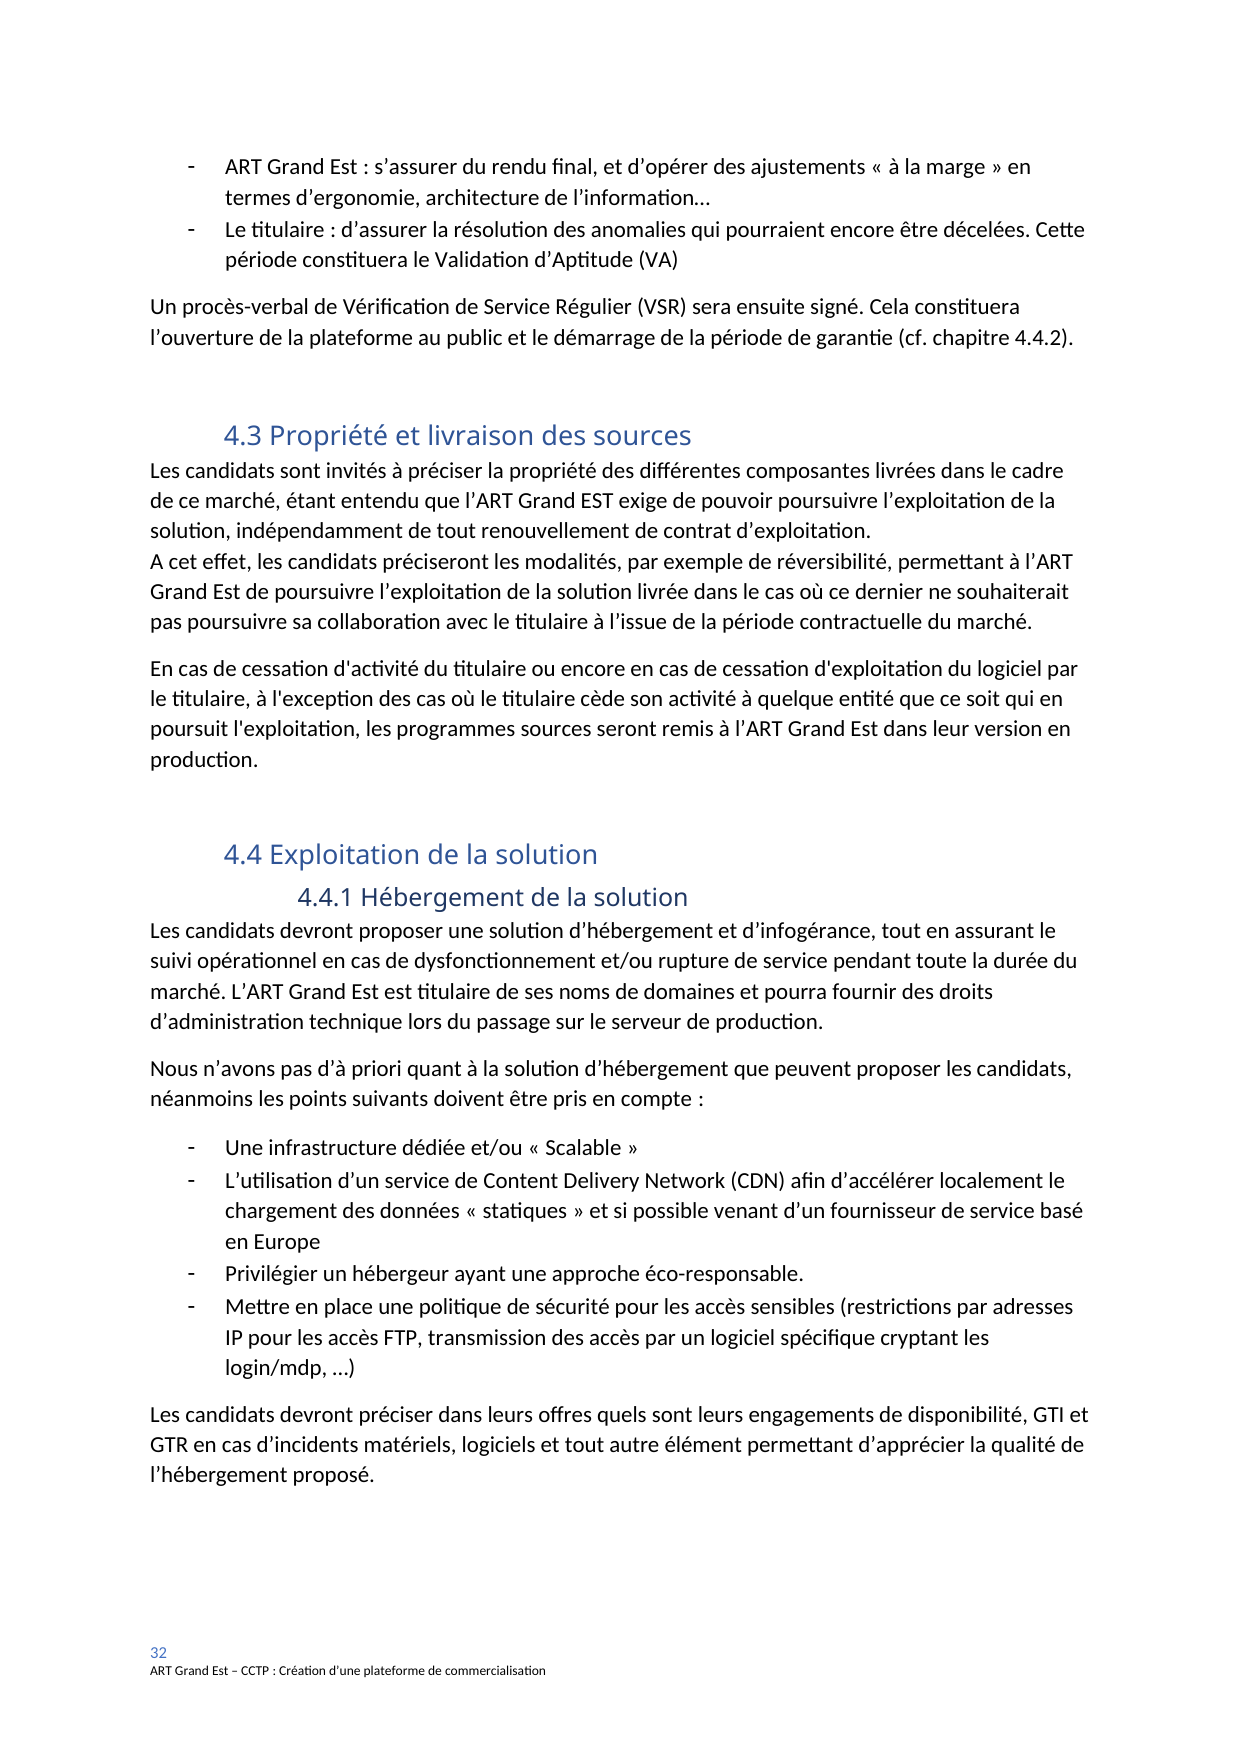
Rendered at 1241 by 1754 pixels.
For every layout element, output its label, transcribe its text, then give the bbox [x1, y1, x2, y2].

text Nous n’avons pas d’à priori quant à la solution d’hébergement que peuvent proposer les candidats, néanmoins les points suivants doivent être pris en compte : [150, 1054, 1090, 1112]
list Le titulaire : d’assurer la résolution des anomalies qui pourraient encore être décelées. Cette période constituera le Validation d’Aptitude (VA) [187, 213, 1090, 274]
subtitle 4.4.1 Hébergement de la solution [297, 879, 1090, 914]
text Les candidats devront préciser dans leurs offres quels sont leurs engagements de disponibilité, GTI et GTR en cas d’incidents matériels, logiciels et tout autre élément permettant d’apprécier la qualité de l’hébergement proposé. [150, 1400, 1090, 1488]
text Les candidats sont invités à préciser la propriété des différentes composantes livrées dans le cadre de ce marché, étant entendu que l’ART Grand EST exige de pouvoir poursuivre l’exploitation de la solution, indépendamment de tout renouvellement de contrat d’exploitation. A cet effet, les candidats préciseront les modalités, par exemple de réversibilité, permettant à l’ART Grand Est de poursuivre l’exploitation de la solution livrée dans le cas où ce dernier ne souhaiterait pas poursuivre sa collaboration avec le titulaire à l’issue de la période contractuelle du marché. [150, 456, 1090, 635]
list L’utilisation d’un service de Content Delivery Network (CDN) afin d’accélérer localement le chargement des données « statiques » et si possible venant d’un fournisseur de service basé en Europe [187, 1164, 1090, 1255]
list Privilégier un hébergeur ayant une approche éco-responsable. [187, 1257, 1090, 1287]
list ART Grand Est : s’assurer du rendu final, et d’opérer des ajustements « à la marge » en termes d’ergonomie, architecture de l’information… [187, 150, 1090, 211]
text En cas de cessation d'activité du titulaire ou encore en cas de cessation d'exploitation du logiciel par le titulaire, à l'exception des cas où le titulaire cède son activité à quelque entité que ce soit qui en poursuit l'exploitation, les programmes sources seront remis à l’ART Grand Est dans leur version en production. [150, 654, 1090, 773]
list Une infrastructure dédiée et/ou « Scalable » [187, 1131, 1090, 1161]
subtitle 4.3 Propriété et livraison des sources [224, 416, 1090, 453]
list Mettre en place une politique de sécurité pour les accès sensibles (restrictions par adresses IP pour les accès FTP, transmission des accès par un logiciel spécifique cryptant les login/mdp, …) [187, 1290, 1090, 1381]
text Un procès-verbal de Vérification de Service Régulier (VSR) sera ensuite signé. Cela constituera l’ouverture de la plateforme au public et le démarrage de la période de garantie (cf. chapitre 4.4.2). [150, 292, 1090, 351]
text Les candidats devront proposer une solution d’hébergement et d’infogérance, tout en assurant le suivi opérationnel en cas de dysfonctionnement et/ou rupture de service pendant toute la durée du marché. L’ART Grand Est est titulaire de ses noms de domaines et pourra fournir des droits d’administration technique lors du passage sur le serveur de production. [150, 916, 1090, 1035]
subtitle 4.4 Exploitation de la solution [224, 836, 1090, 872]
